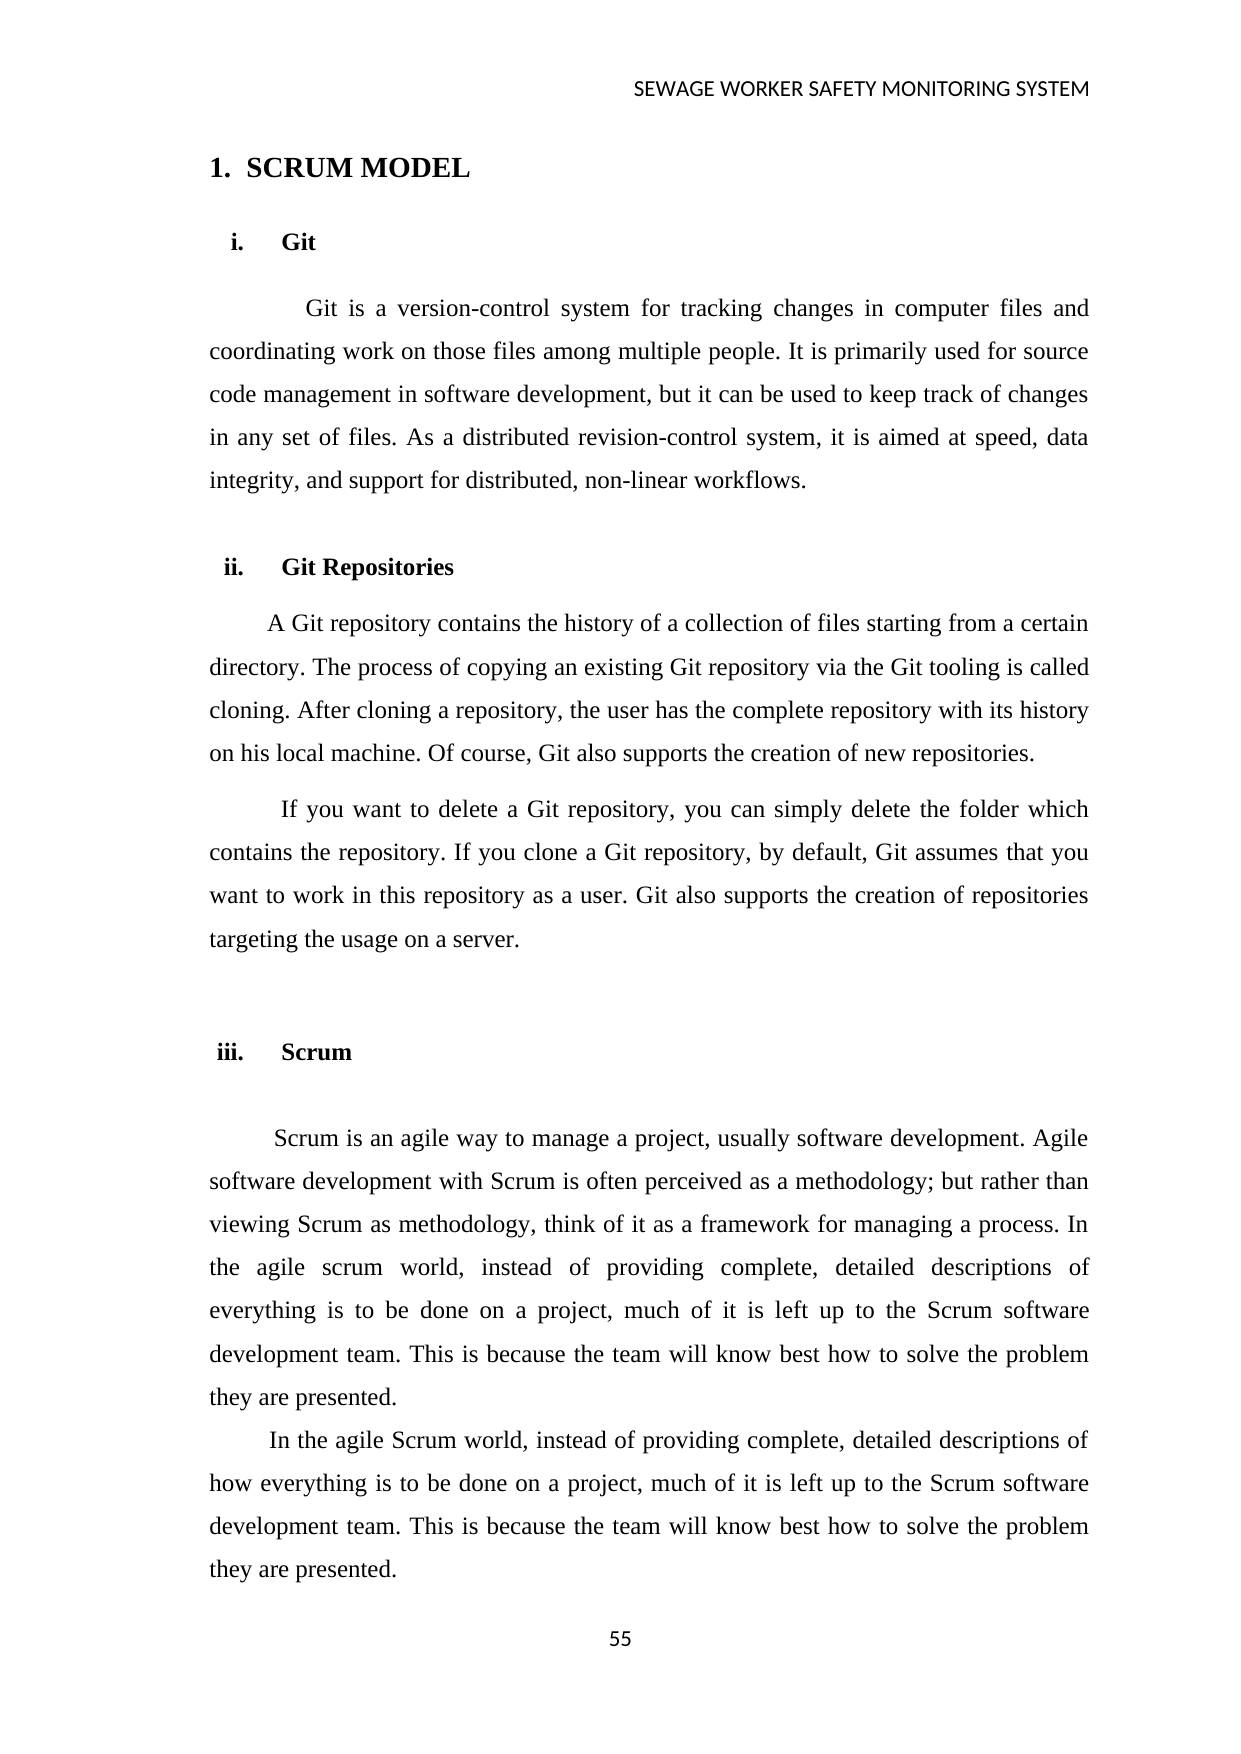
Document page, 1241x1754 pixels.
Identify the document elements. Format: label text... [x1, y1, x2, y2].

list Scrum [244, 1037, 1090, 1066]
text If you want to delete a Git repository, you can simply delete the folder which contains the repository. If you clone a Git repository, by default, Git assumes that you want to work in this repository as a user. Git also supports the creation of repositories targeting the usage on a server. [209, 794, 1090, 952]
text A Git repository contains the history of a collection of files starting from a certain directory. The process of copying an existing Git repository via the Git tooling is called cloning. After cloning a repository, the user has the complete repository with its history on his local machine. Of course, Git also supports the creation of new repositories. [209, 608, 1090, 767]
list Git [244, 227, 1090, 256]
list Git Repositories [244, 552, 1090, 581]
list Git is a version-control system for tracking changes in computer files and coordinating work on those files among multiple people. It is primarily used for source code management in software development, but it can be used to keep track of changes in any set of files. As a distributed revision-control system, it is aimed at speed, data integrity, and support for distributed, non-linear workflows. [209, 293, 1090, 494]
list In the agile Scrum world, instead of providing complete, detailed descriptions of how everything is to be done on a project, much of it is left up to the Scrum software development team. This is because the team will know best how to solve the problem they are presented. [209, 1425, 1090, 1583]
list Scrum is an agile way to manage a project, usually software development. Agile software development with Scrum is often perceived as a methodology; but rather than viewing Scrum as methodology, think of it as a framework for managing a process. In the agile scrum world, instead of providing complete, detailed descriptions of everything is to be done on a project, much of it is left up to the Scrum software development team. This is because the team will know best how to solve the problem they are presented. [209, 1123, 1090, 1411]
list SCRUM MODEL [209, 150, 1090, 183]
